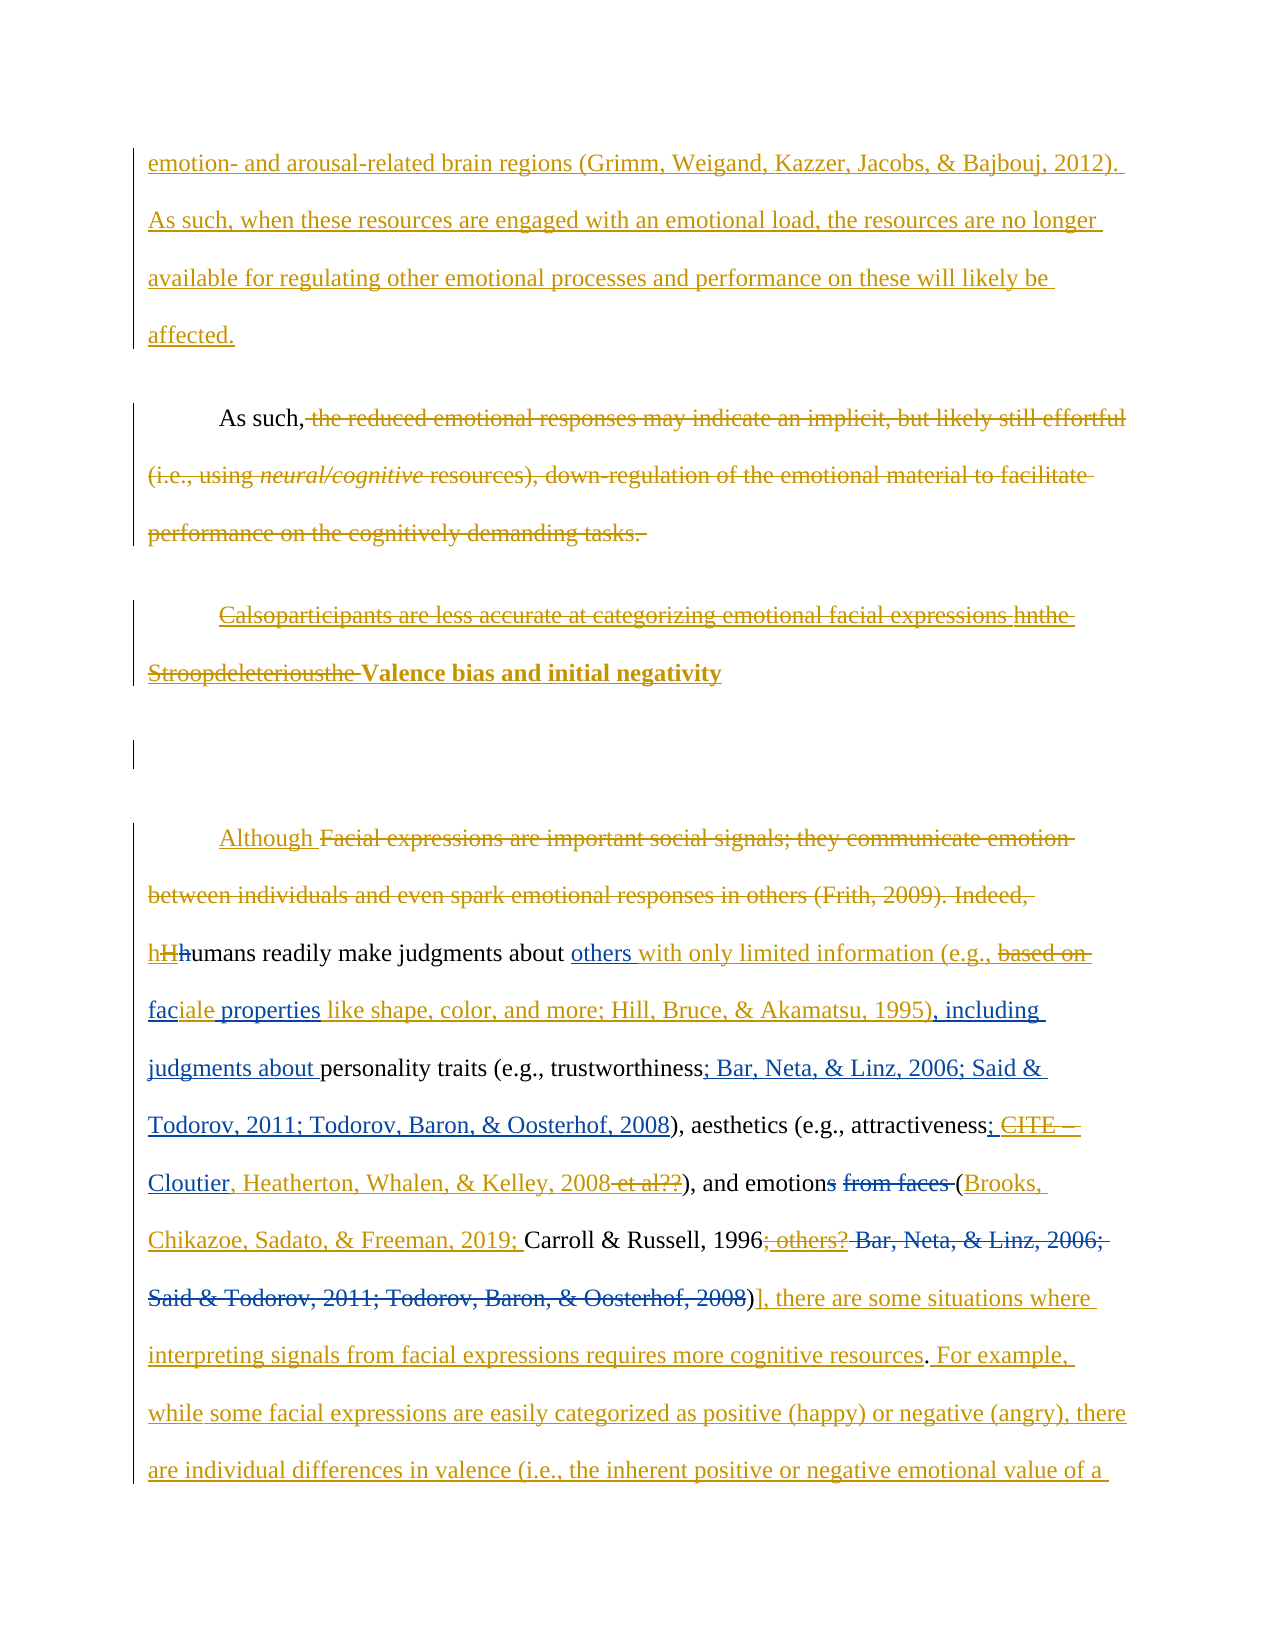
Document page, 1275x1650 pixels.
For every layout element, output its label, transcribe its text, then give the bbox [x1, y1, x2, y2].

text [148, 1424, 1127, 1484]
